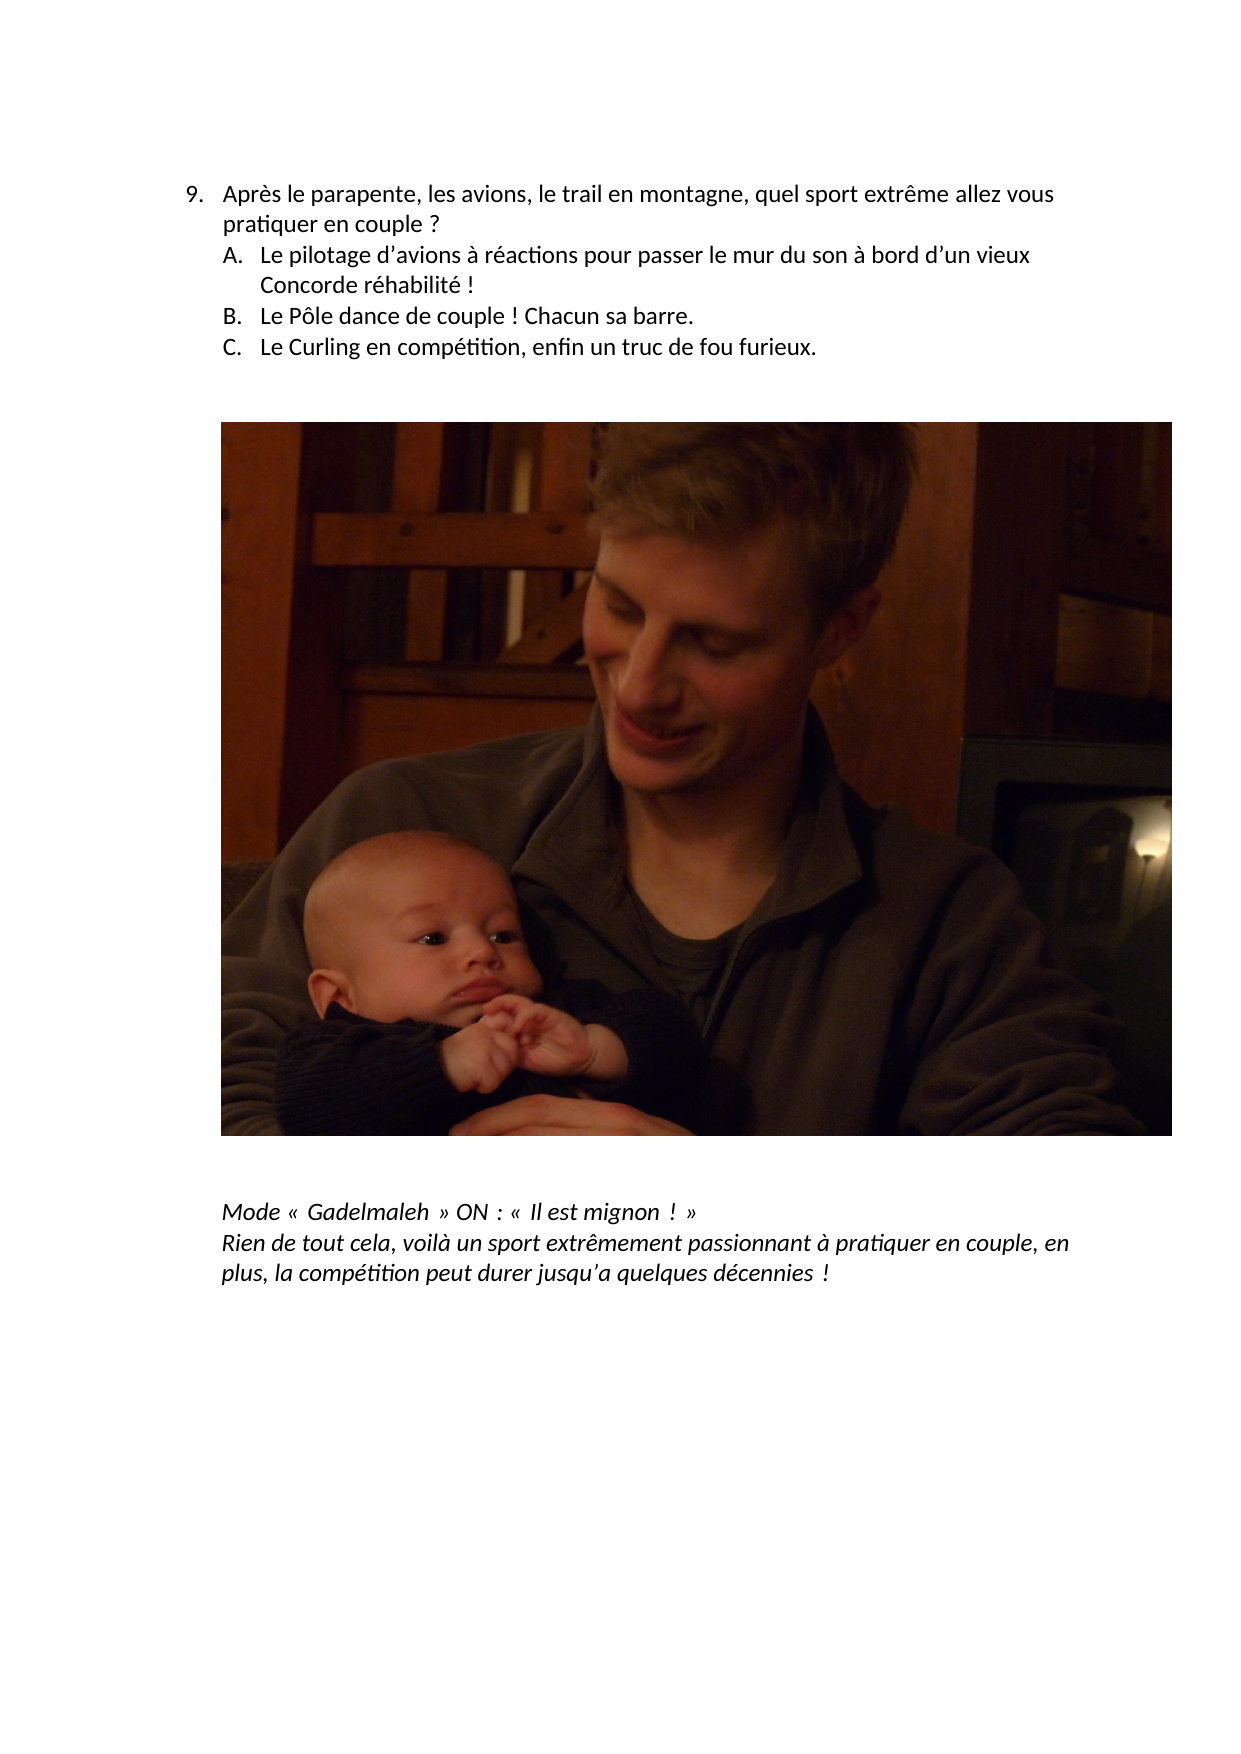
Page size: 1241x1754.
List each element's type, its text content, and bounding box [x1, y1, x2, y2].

text Rien de tout cela, voilà un sport extrêmement passionnant à pratiquer en couple, en plus, la compétition peut durer jusqu’a quelques décennies ! [221, 1227, 1093, 1288]
text Mode « Gadelmaleh » ON : « Il est mignon ! » [221, 1196, 1093, 1227]
picture [221, 422, 1172, 1136]
list Le Pôle dance de couple ! Chacun sa barre. [223, 300, 1093, 331]
list Après le parapente, les avions, le trail en montagne, quel sport extrême allez vous pratiquer en couple ? [185, 178, 1093, 239]
list Le Curling en compétition, enfin un truc de fou furieux. [223, 331, 1093, 361]
list Le pilotage d’avions à réactions pour passer le mur du son à bord d’un vieux Concorde réhabilité ! [223, 239, 1093, 300]
